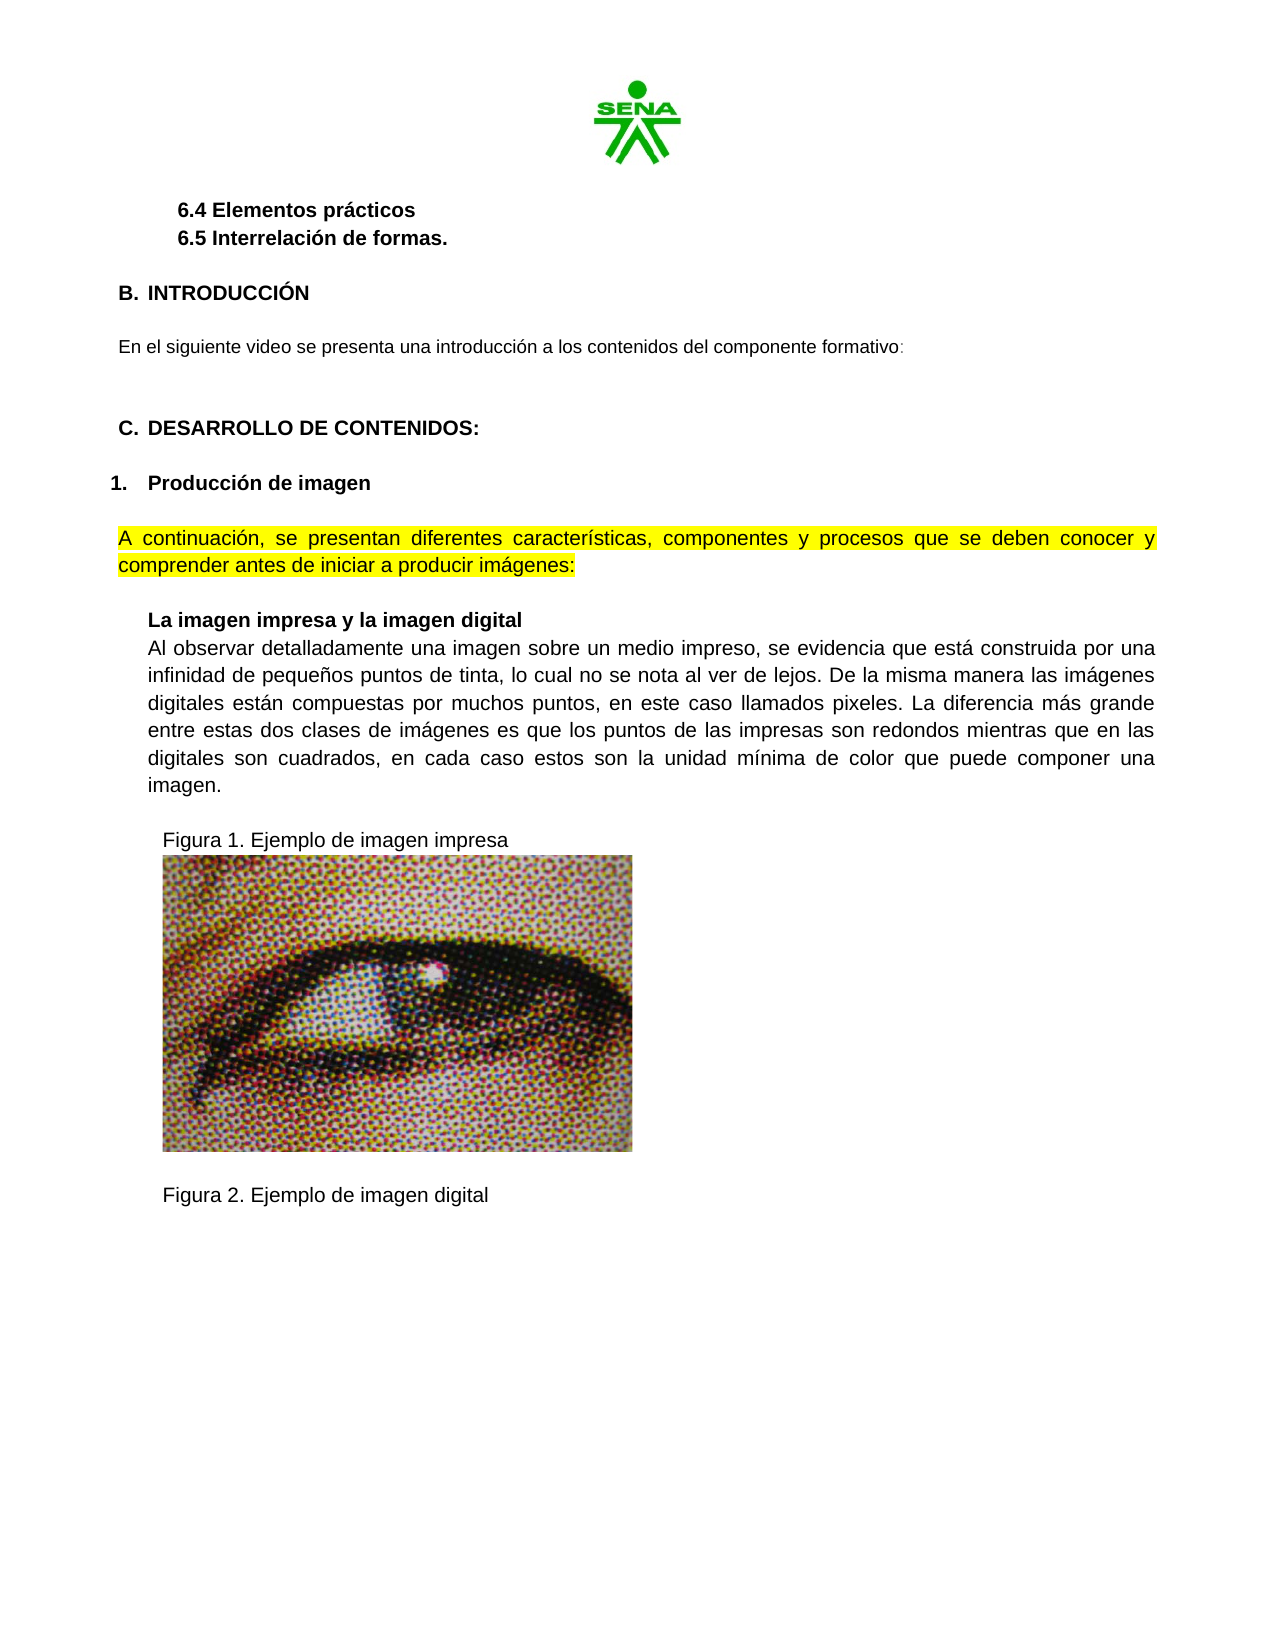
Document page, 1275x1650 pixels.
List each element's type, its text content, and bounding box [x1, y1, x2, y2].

text Figura 2. Ejemplo de imagen digital [162, 1183, 1157, 1207]
text Al observar detalladamente una imagen sobre un medio impreso, se evidencia que está construida por una infinidad de pequeños puntos de tinta, lo cual no se nota al ver de lejos. De la misma manera las imágenes digitales están compuestas por muchos puntos, en este caso llamados pixeles. La diferencia más grande entre estas dos clases de imágenes es que los puntos de las impresas son redondos mientras que en las digitales son cuadrados, en cada caso estos son la unidad mínima de color que puede componer una imagen. [148, 636, 1157, 797]
list INTRODUCCIÓN [118, 280, 1157, 304]
text A continuación, se presentan diferentes características, componentes y procesos que se deben conocer y comprender antes de iniciar a producir imágenes: [118, 550, 1157, 577]
text 6.4 Elementos prácticos [118, 198, 1157, 222]
text La imagen impresa y la imagen digital [148, 608, 1157, 632]
list DESARROLLO DE CONTENIDOS: [118, 416, 1157, 440]
picture [588, 75, 687, 172]
text 6.5 Interrelación de formas. [118, 225, 1157, 249]
list Producción de imagen [110, 471, 1157, 495]
text En el siguiente video se presenta una introducción a los contenidos del componente formativo: [118, 335, 1157, 357]
text Figura 1. Ejemplo de imagen impresa [162, 828, 1157, 852]
